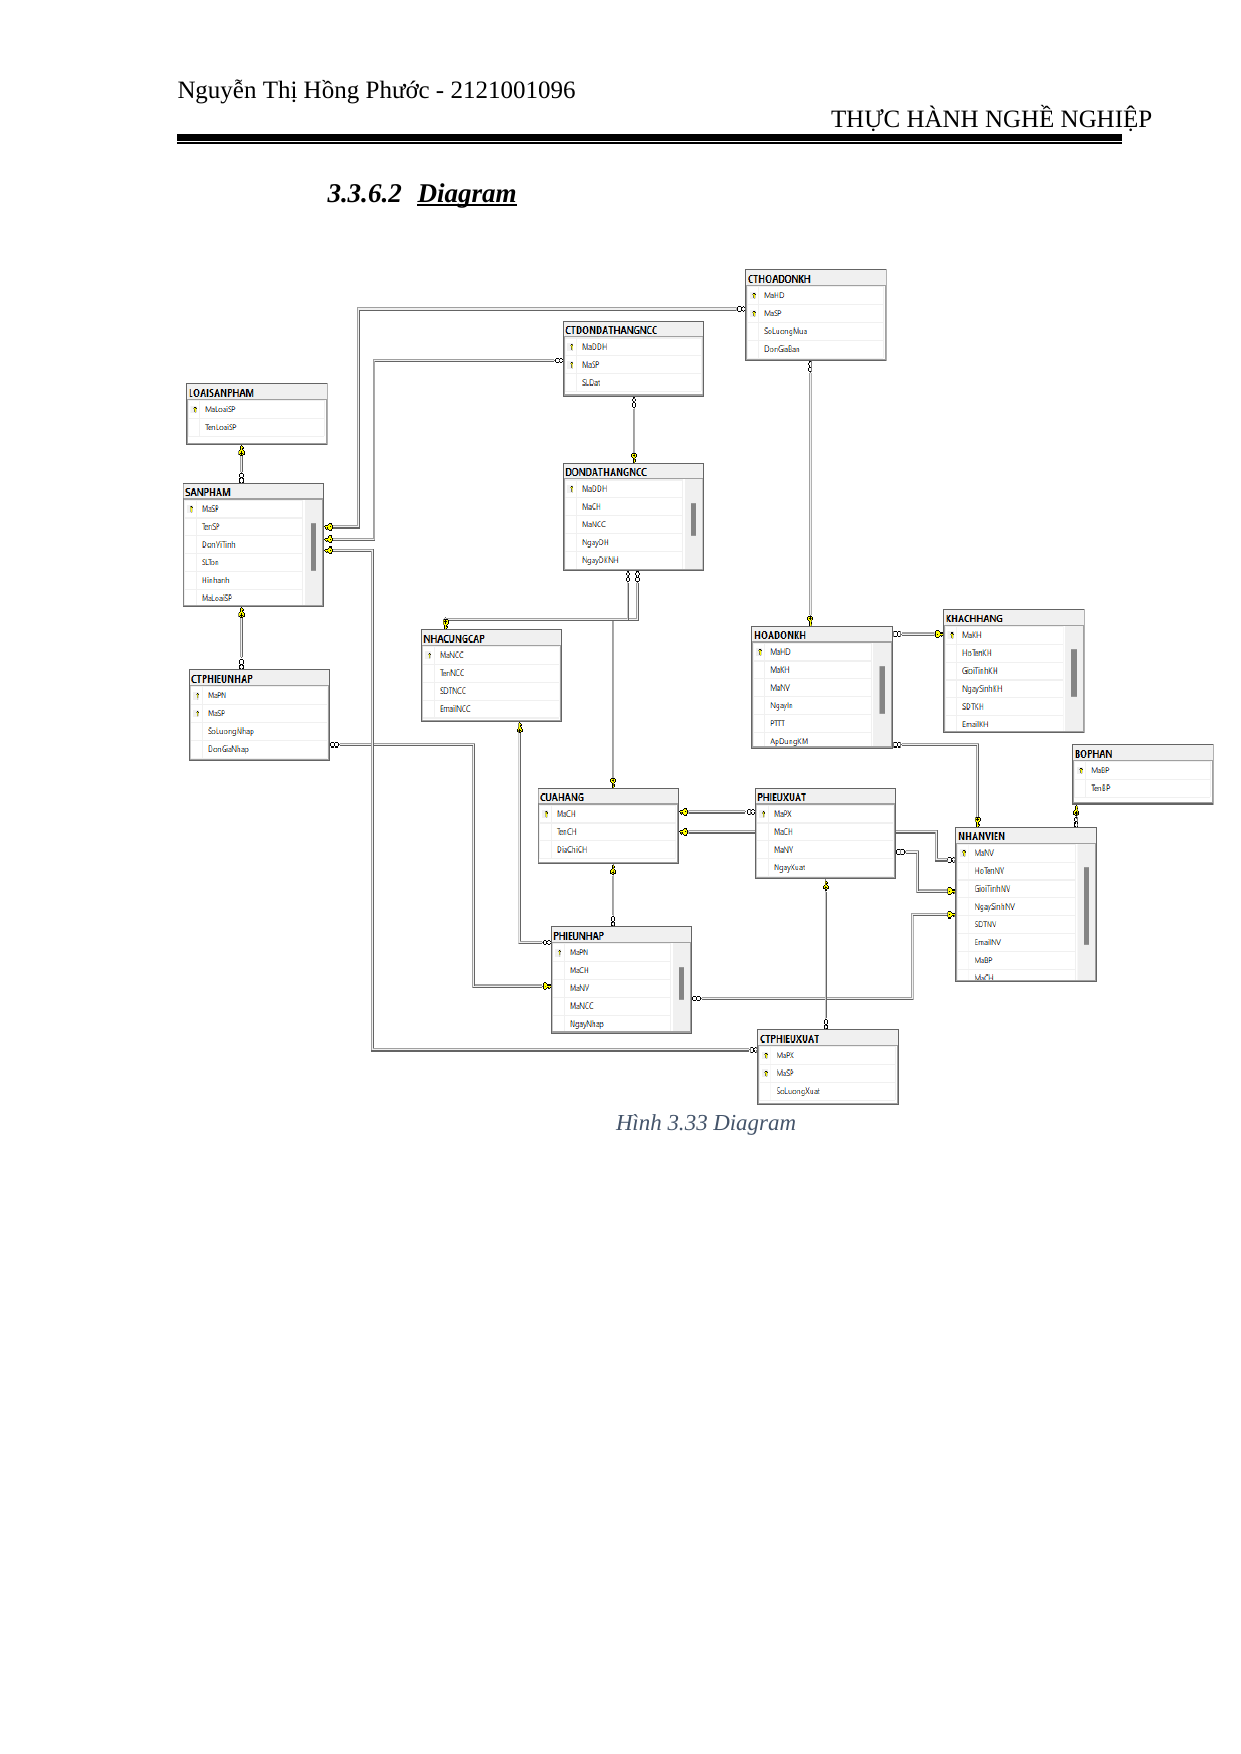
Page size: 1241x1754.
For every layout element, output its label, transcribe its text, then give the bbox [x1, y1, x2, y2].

picture [177, 262, 1214, 1109]
subtitle Diagram [327, 177, 1122, 208]
